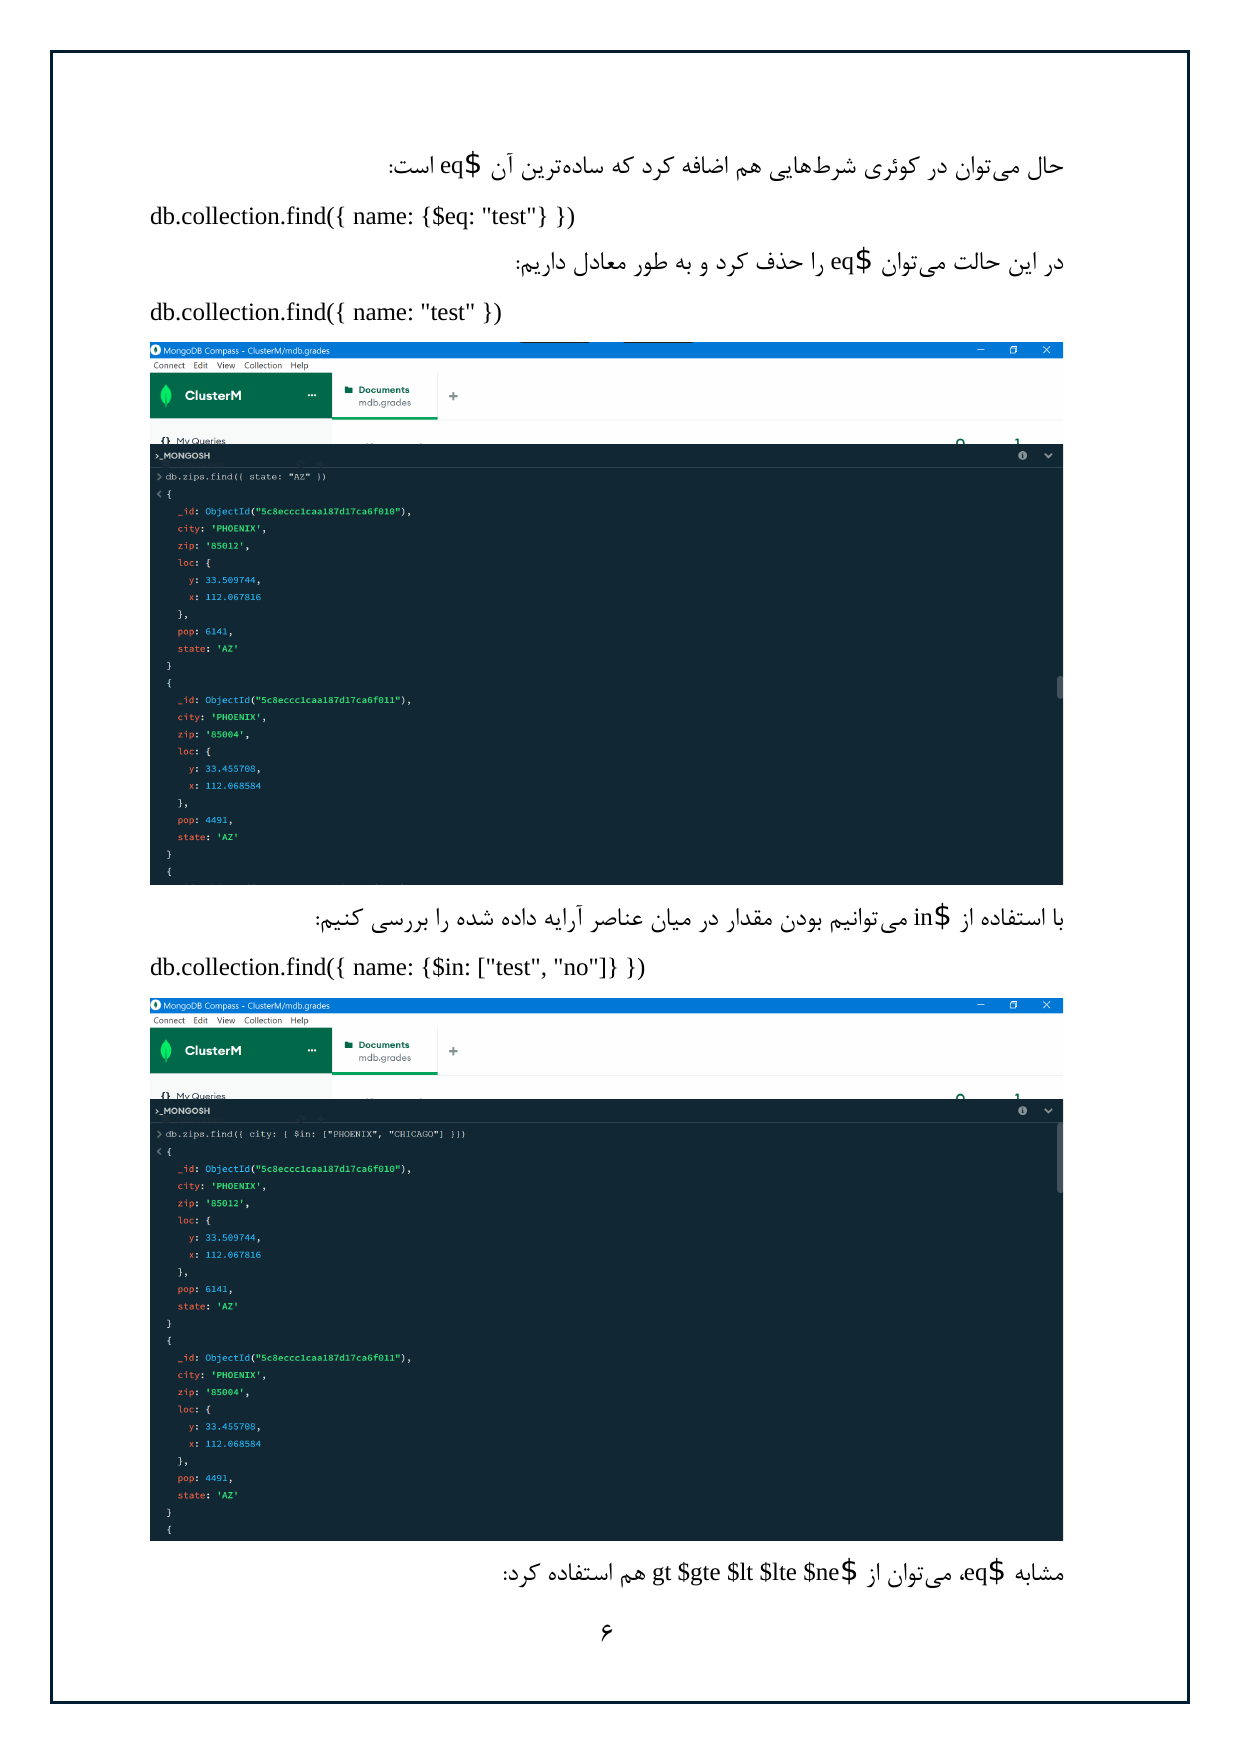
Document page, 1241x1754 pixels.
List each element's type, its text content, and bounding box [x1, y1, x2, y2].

text db.collection.find({ name: "test" }) [150, 297, 1063, 326]
text مشابه $eq، می‌توان از $gt $gte $lt $lte $ne هم استفاده کرد: [150, 1557, 1063, 1590]
picture [150, 998, 1064, 1541]
text حال می‌توان در کوئری شرط‌هایی هم اضافه کرد که ساده‌ترین آن $eq است: [150, 150, 1063, 183]
text db.collection.find({ name: {$in: ["test", "no"]} }) [150, 952, 1063, 981]
text با استفاده از $in می‌توانیم بودن مقدار در میان عناصر آرایه داده شده را بررسی کنیم: [150, 902, 1063, 935]
text db.collection.find({ name: {$eq: "test"} }) [150, 201, 1063, 229]
picture [150, 342, 1064, 885]
text در این حالت می‌توان $eq را حذف کرد و به طور معادل داریم: [150, 246, 1063, 280]
